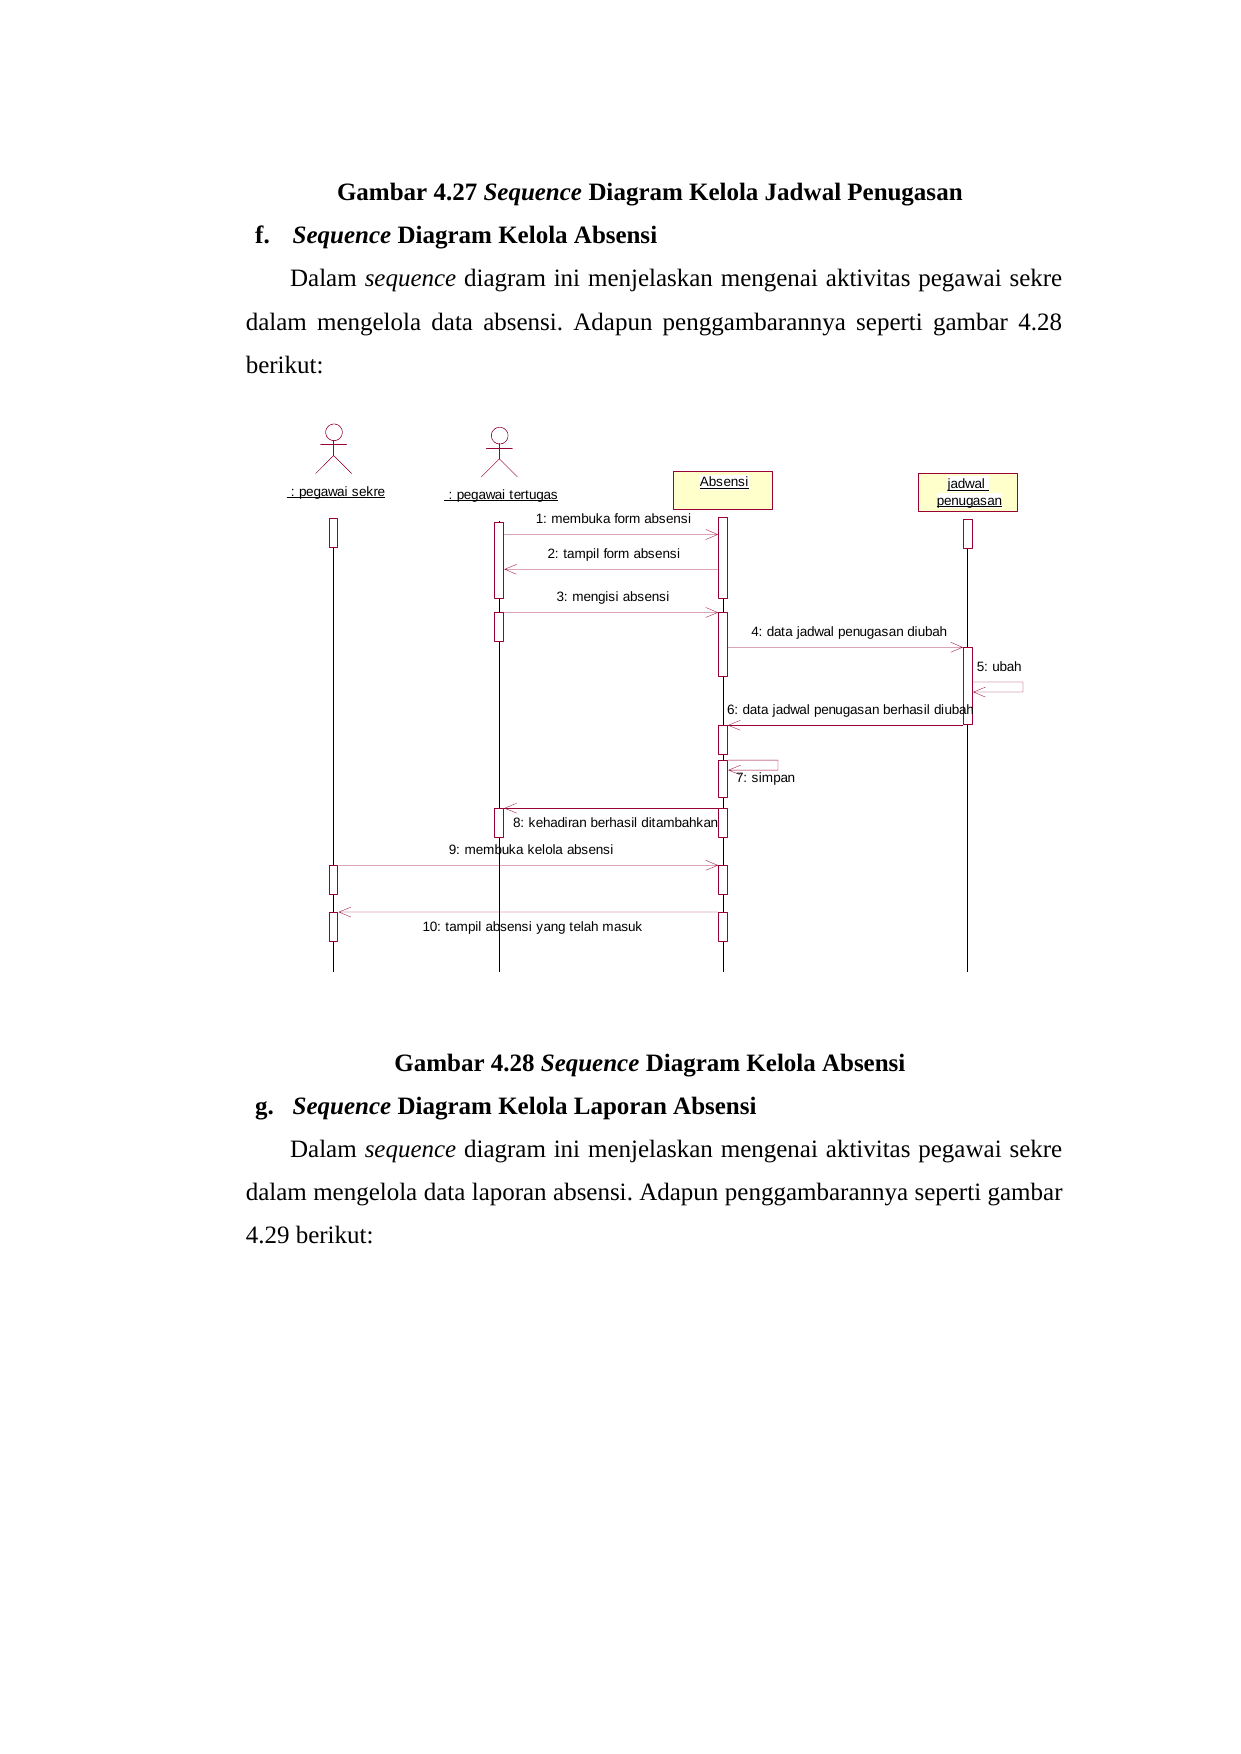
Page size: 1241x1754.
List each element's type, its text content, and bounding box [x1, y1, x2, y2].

text Gambar 4.27 Sequence Diagram Kelola Jadwal Penugasan [236, 177, 1063, 206]
list Sequence Diagram Kelola Absensi [255, 220, 1063, 249]
list Dalam sequence diagram ini menjelaskan mengenai aktivitas pegawai sekre dalam mengelola data absensi. Adapun penggambarannya seperti gambar 4.28 berikut: [246, 263, 1063, 378]
list Sequence Diagram Kelola Laporan Absensi [255, 1091, 1063, 1120]
text Gambar 4.28 Sequence Diagram Kelola Absensi [236, 1048, 1063, 1077]
list Dalam sequence diagram ini menjelaskan mengenai aktivitas pegawai sekre dalam mengelola data laporan absensi. Adapun penggambarannya seperti gambar 4.29 berikut: [246, 1134, 1063, 1249]
